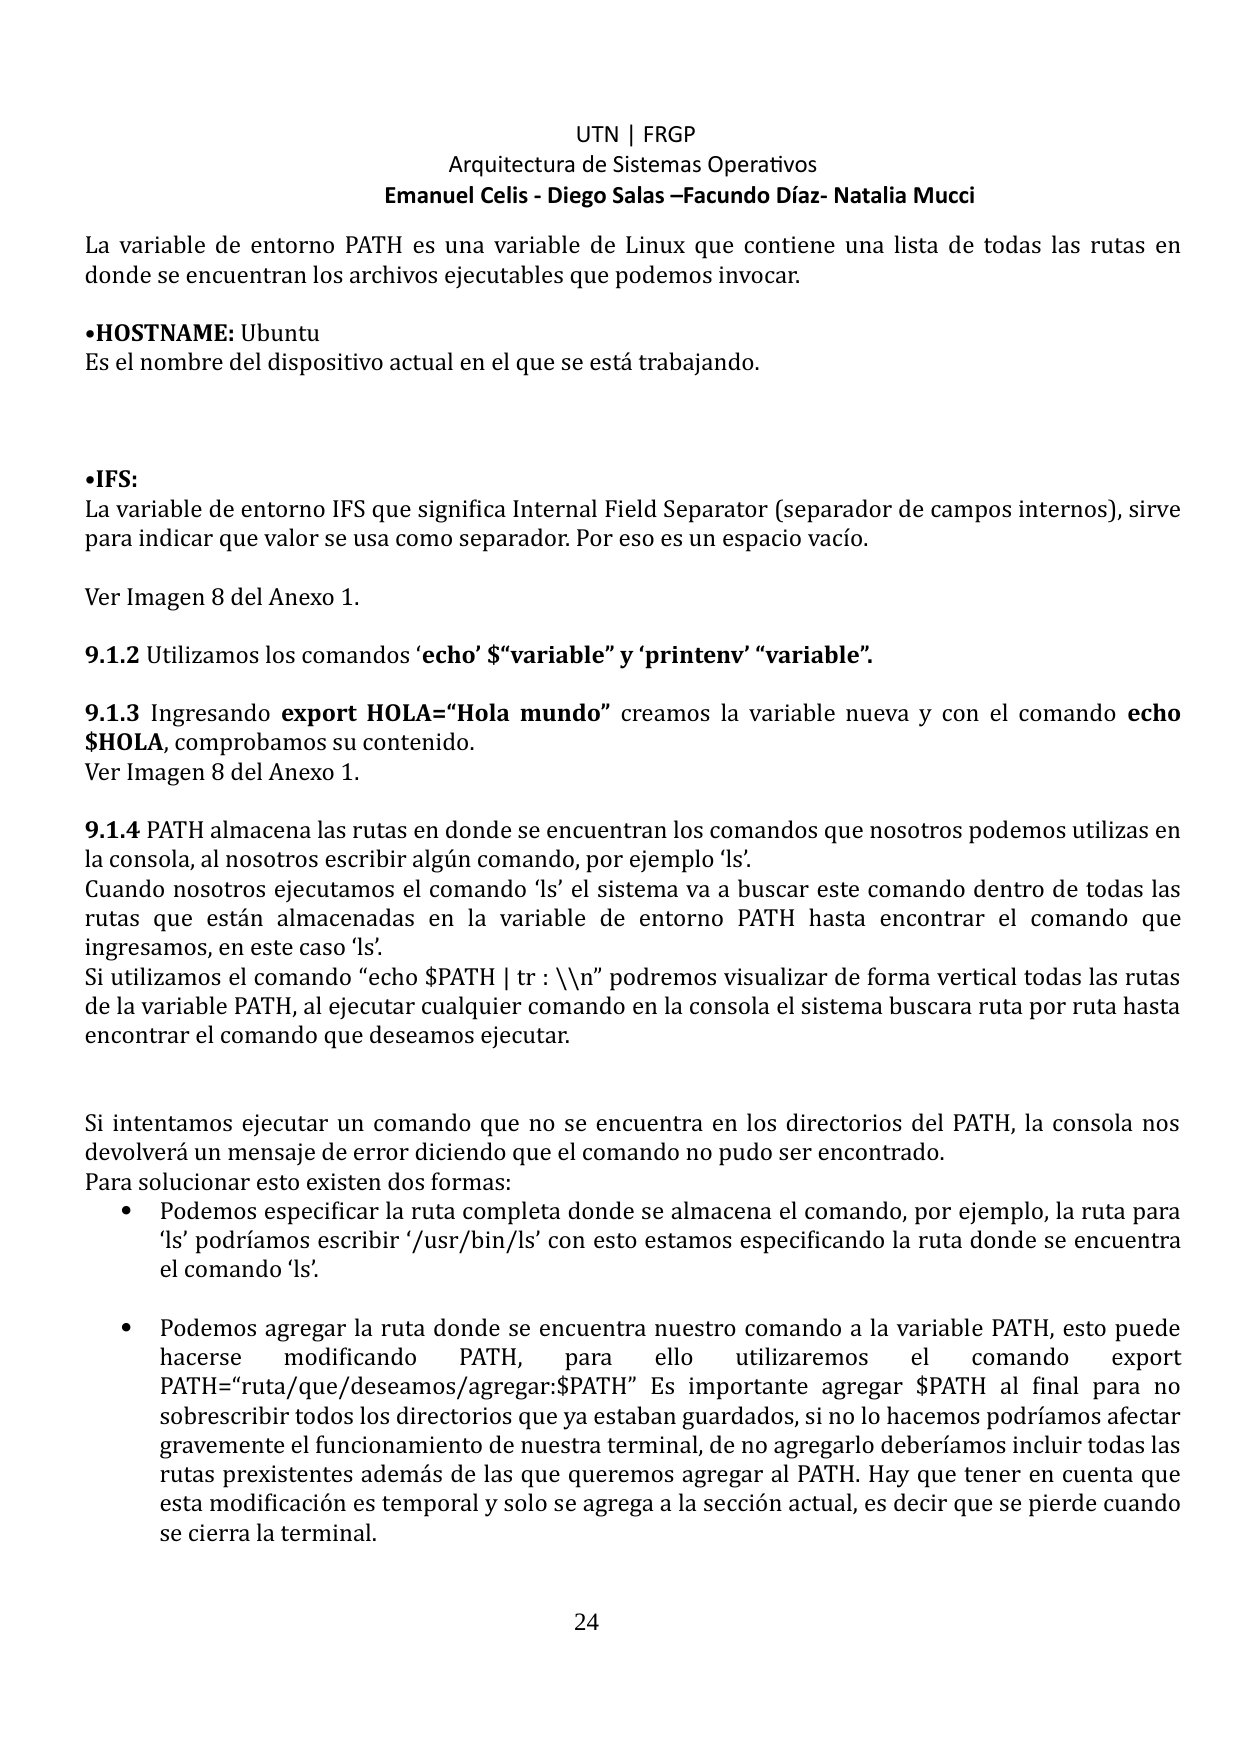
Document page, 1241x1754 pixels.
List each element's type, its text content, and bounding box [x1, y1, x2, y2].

text Cuando nosotros ejecutamos el comando ‘ls’ el sistema va a buscar este comando dentro de todas las rutas que están almacenadas en la variable de entorno PATH hasta encontrar el comando que ingresamos, en este caso ‘ls’. [84, 873, 1181, 961]
text Para solucionar esto existen dos formas: [84, 1166, 1181, 1195]
list Podemos especificar la ruta completa donde se almacena el comando, por ejemplo, la ruta para ‘ls’ podríamos escribir ‘/usr/bin/ls’ con esto estamos especificando la ruta donde se encuentra el comando ‘ls’. [122, 1195, 1181, 1283]
text La variable de entorno PATH es una variable de Linux que contiene una lista de todas las rutas en donde se encuentran los archivos ejecutables que podemos invocar. [84, 230, 1181, 288]
text 9.1.4 PATH almacena las rutas en donde se encuentran los comandos que nosotros podemos utilizas en la consola, al nosotros escribir algún comando, por ejemplo ‘ls’. [84, 815, 1181, 873]
text Ver Imagen 8 del Anexo 1. [84, 756, 1181, 786]
text •HOSTNAME: Ubuntu [84, 318, 1181, 347]
text Si utilizamos el comando “echo $PATH | tr : \\n” podremos visualizar de forma vertical todas las rutas de la variable PATH, al ejecutar cualquier comando en la consola el sistema buscara ruta por ruta hasta encontrar el comando que deseamos ejecutar. [84, 961, 1181, 1049]
text 9.1.3 Ingresando export HOLA=“Hola mundo” creamos la variable nueva y con el comando echo $HOLA, comprobamos su contenido. [84, 698, 1181, 756]
text Si intentamos ejecutar un comando que no se encuentra en los directorios del PATH, la consola nos devolverá un mensaje de error diciendo que el comando no pudo ser encontrado. [84, 1108, 1181, 1166]
text Ver Imagen 8 del Anexo 1. [84, 581, 1181, 611]
text 9.1.2 Utilizamos los comandos ‘echo’ $“variable” y ‘printenv’ “variable”. [84, 639, 1181, 668]
list Podemos agregar la ruta donde se encuentra nuestro comando a la variable PATH, esto puede hacerse modificando PATH, para ello utilizaremos el comando export PATH=“ruta/que/deseamos/agregar:$PATH” Es importante agregar $PATH al final para no sobrescribir todos los directorios que ya estaban guardados, si no lo hacemos podríamos afectar gravemente el funcionamiento de nuestra terminal, de no agregarlo deberíamos incluir todas las rutas prexistentes además de las que queremos agregar al PATH. Hay que tener en cuenta que esta modificación es temporal y solo se agrega a la sección actual, es decir que se pierde cuando se cierra la terminal. [122, 1312, 1181, 1547]
text La variable de entorno IFS que significa Internal Field Separator (separador de campos internos), sirve para indicar que valor se usa como separador. Por eso es un espacio vacío. [84, 493, 1181, 552]
text •IFS: [84, 464, 1181, 493]
text Es el nombre del dispositivo actual en el que se está trabajando. [84, 347, 1181, 376]
